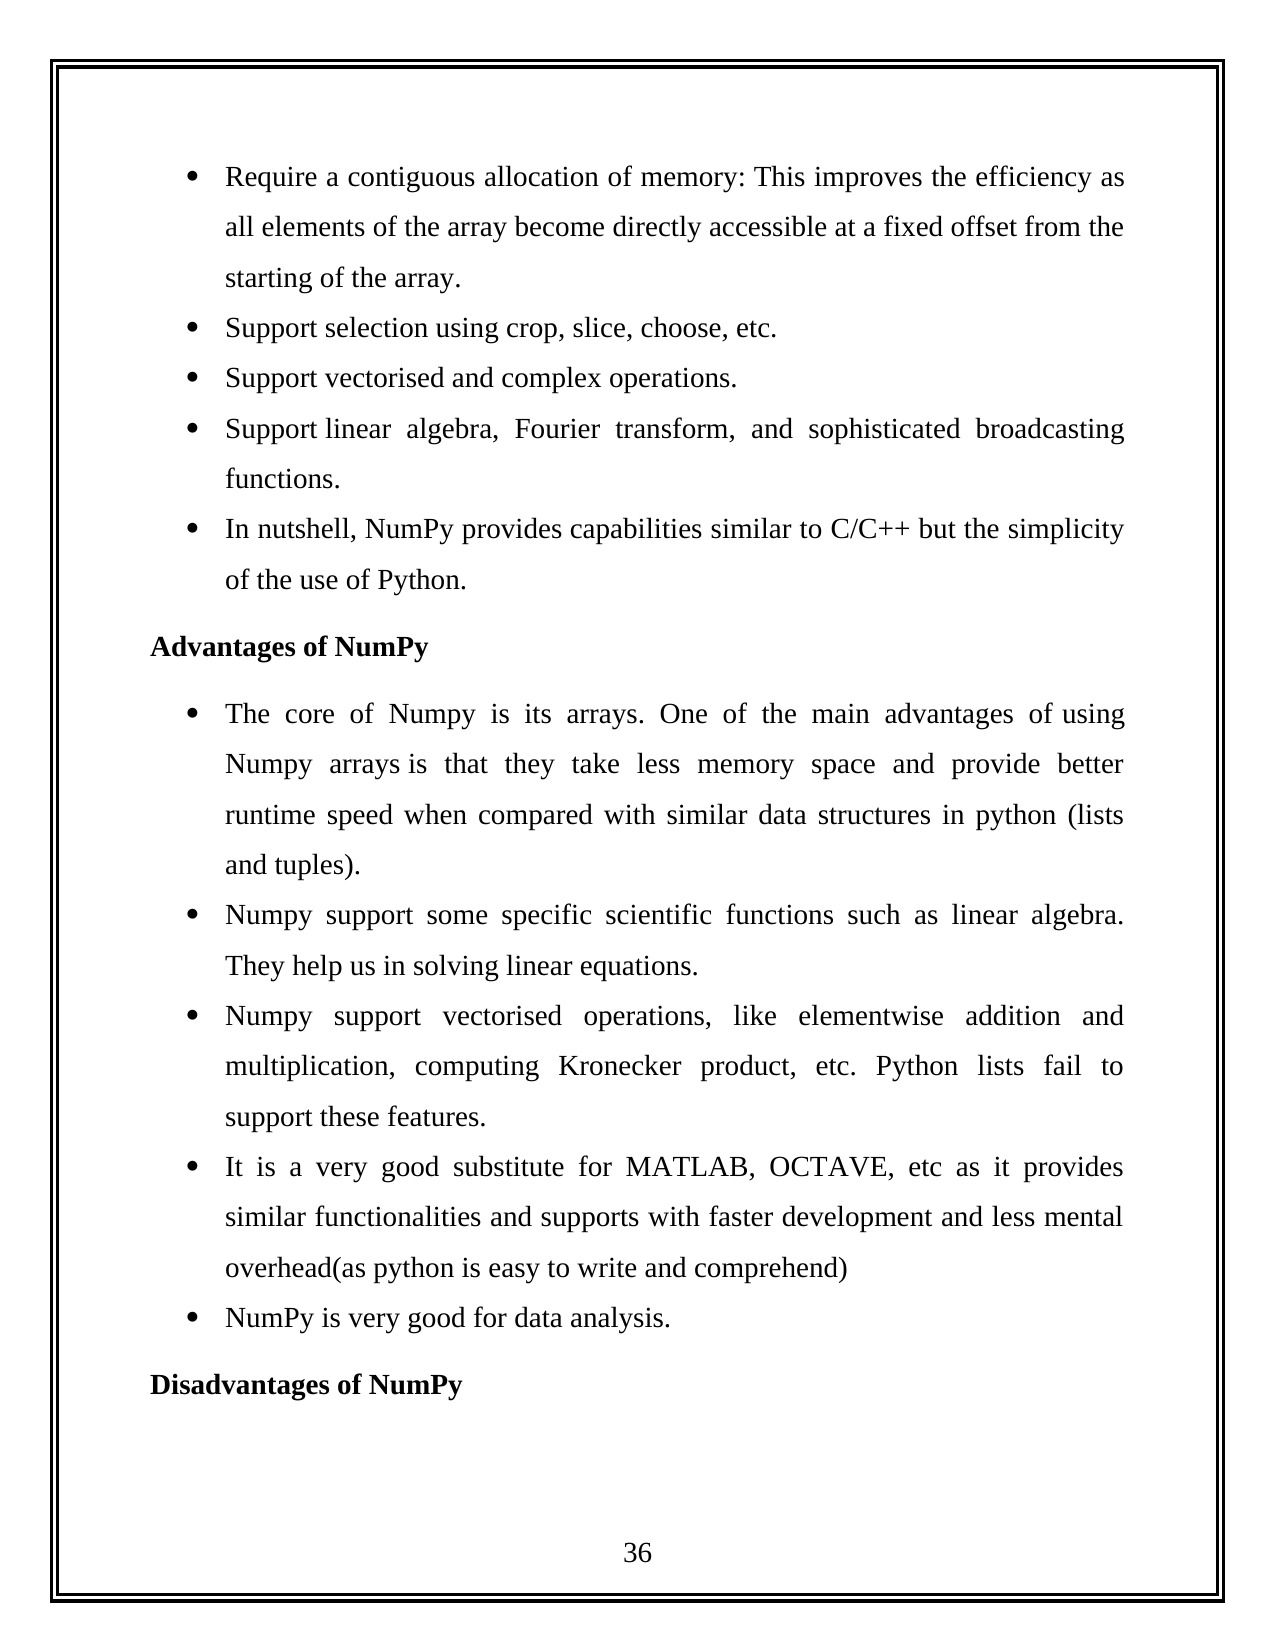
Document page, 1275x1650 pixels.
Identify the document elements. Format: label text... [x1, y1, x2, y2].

list Support selection using crop, slice, choose, etc. [187, 310, 1125, 344]
list Numpy support some specific scientific functions such as linear algebra. They help us in solving linear equations. [187, 897, 1125, 981]
list NumPy is very good for data analysis. [187, 1300, 1125, 1334]
text Advantages of NumPy [150, 629, 1125, 663]
list It is a very good substitute for MATLAB, OCTAVE, etc as it provides similar functionalities and supports with faster development and less mental overhead(as python is easy to write and comprehend) [187, 1149, 1125, 1283]
list Require a contiguous allocation of memory: This improves the efficiency as all elements of the array become directly accessible at a fixed offset from the starting of the array. [187, 159, 1125, 293]
list Support linear algebra, Fourier transform, and sophisticated broadcasting functions. [187, 411, 1125, 495]
list In nutshell, NumPy provides capabilities similar to C/C++ but the simplicity of the use of Python. [187, 512, 1125, 596]
list Numpy support vectorised operations, like elementwise addition and multiplication, computing Kronecker product, etc. Python lists fail to support these features. [187, 998, 1125, 1132]
text Disadvantages of NumPy [150, 1367, 1125, 1401]
list Support vectorised and complex operations. [187, 361, 1125, 394]
list The core of Numpy is its arrays. One of the main advantages of using Numpy arrays is that they take less memory space and provide better runtime speed when compared with similar data structures in python (lists and tuples). [187, 696, 1125, 881]
